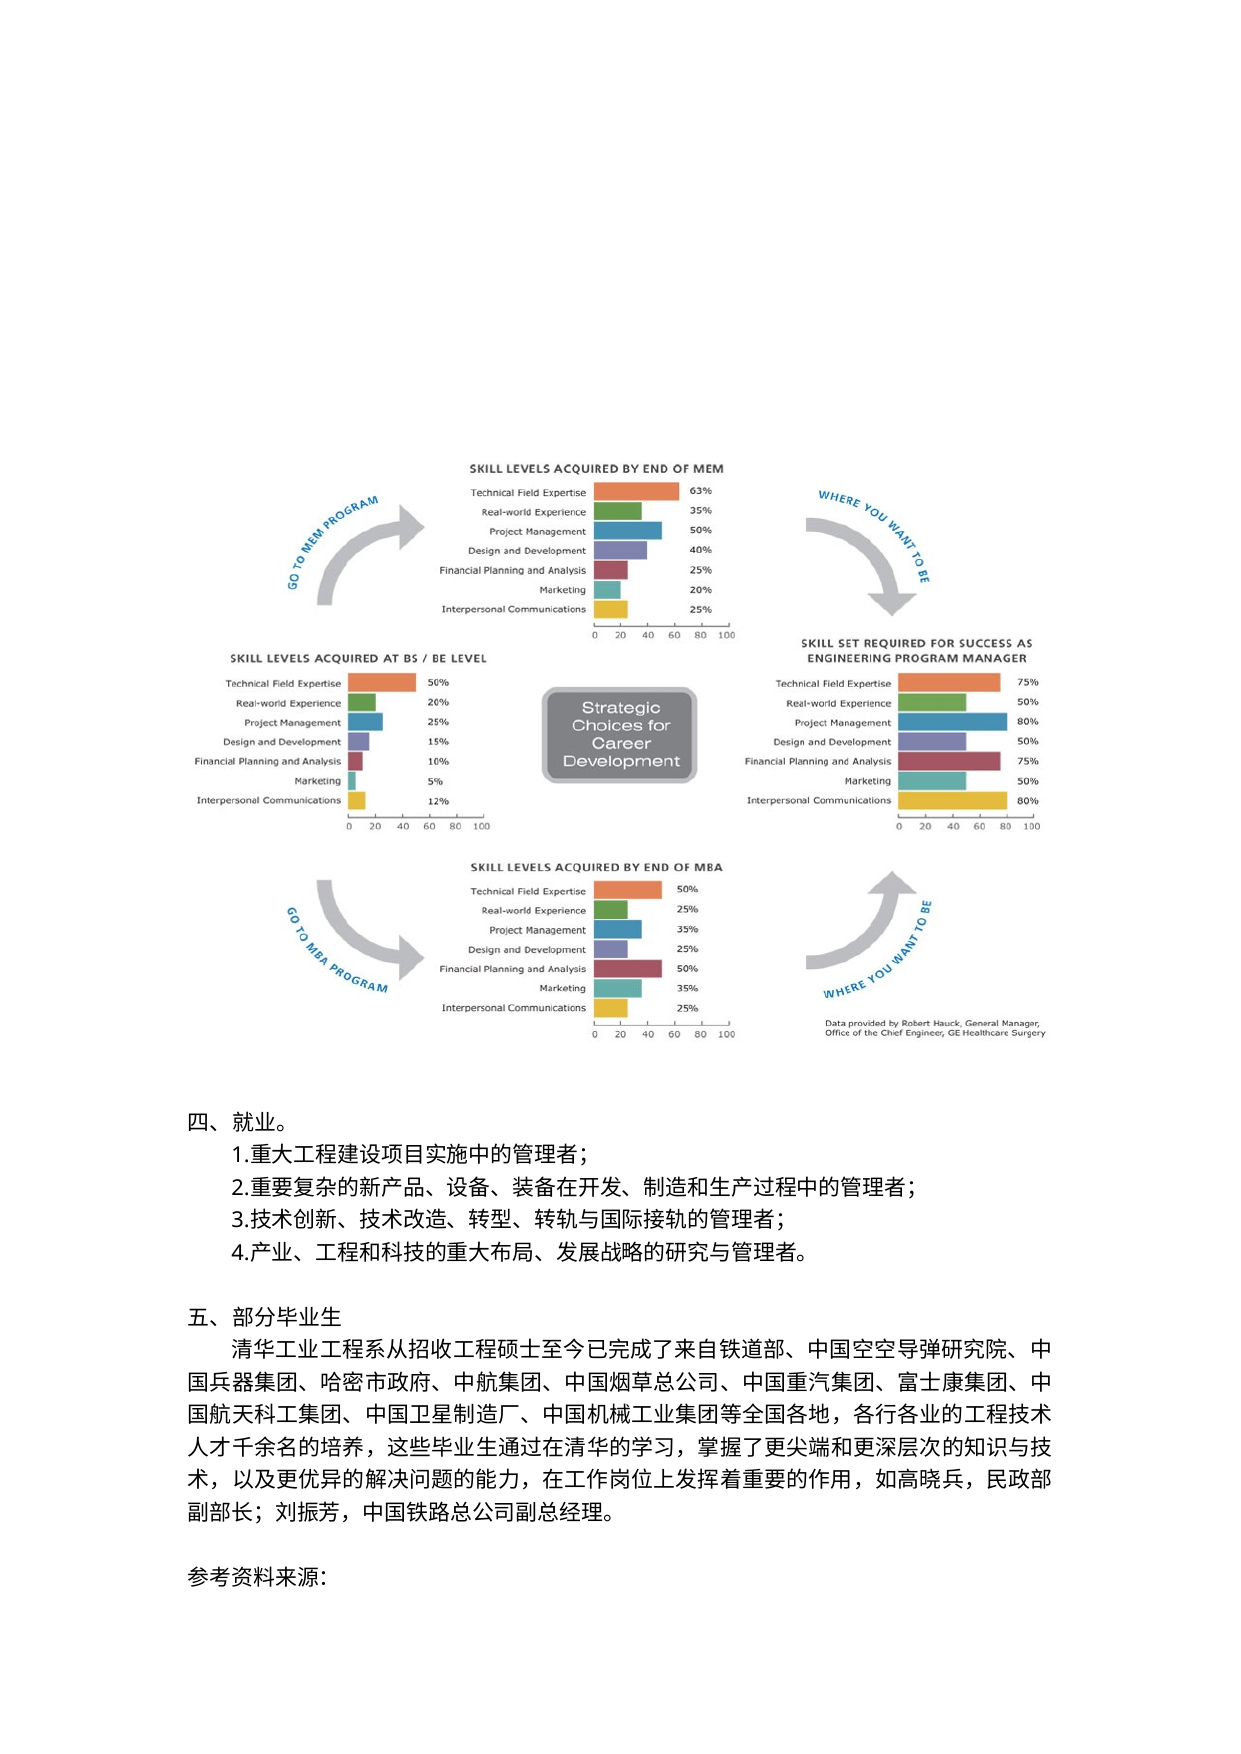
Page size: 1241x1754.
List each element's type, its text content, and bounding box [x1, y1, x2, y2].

list 部分毕业生 [187, 1299, 1053, 1332]
text 3.技术创新、技术改造、转型、转轨与国际接轨的管理者； [187, 1202, 1053, 1234]
text 4.产业、工程和科技的重大布局、发展战略的研究与管理者。 [187, 1234, 1053, 1267]
text 清华工业工程系从招收工程硕士至今已完成了来自铁道部、中国空空导弹研究院、中国兵器集团、哈密市政府、中航集团、中国烟草总公司、中国重汽集团、富士康集团、中国航天科工集团、中国卫星制造厂、中国机械工业集团等全国各地，各行各业的工程技术人才千余名的培养，这些毕业生通过在清华的学习，掌握了更尖端和更深层次的知识与技术，以及更优异的解决问题的能力，在工作岗位上发挥着重要的作用，如高晓兵，民政部副部长；刘振芳，中国铁路总公司副总经理。 [187, 1332, 1053, 1527]
text 1.重大工程建设项目实施中的管理者； [187, 1137, 1053, 1169]
picture [187, 454, 1053, 1047]
text 参考资料来源： [187, 1559, 1053, 1592]
text 2.重要复杂的新产品、设备、装备在开发、制造和生产过程中的管理者； [187, 1169, 1053, 1202]
list 就业。 [187, 1104, 1053, 1137]
